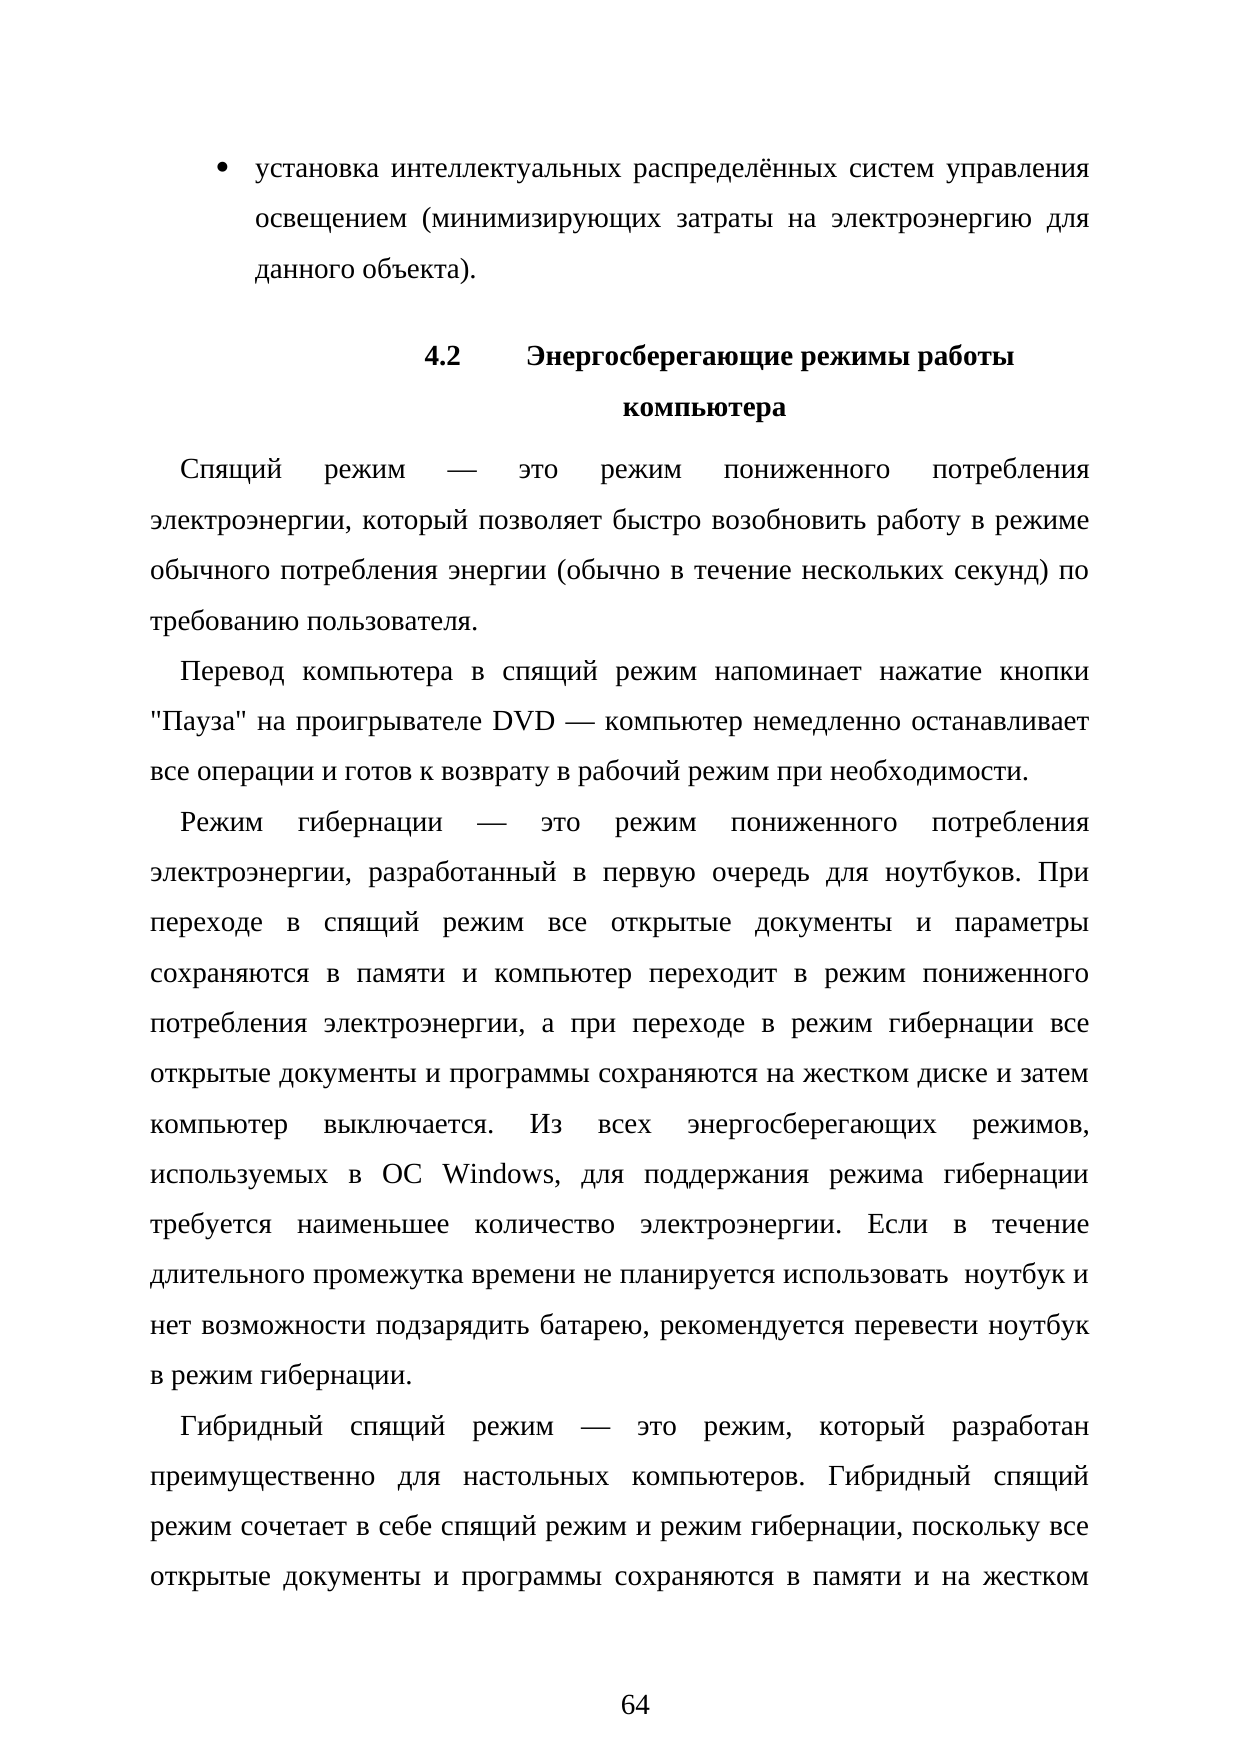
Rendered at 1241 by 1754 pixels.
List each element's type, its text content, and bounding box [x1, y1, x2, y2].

list установка интеллектуальных распределённых систем управления освещением (минимизирующих затраты на электроэнергию для данного объекта). [217, 150, 1090, 284]
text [150, 1408, 1090, 1592]
text Перевод компьютера в спящий режим напоминает нажатие кнопки "Пауза" на проигрывателе DVD — компьютер немедленно останавливает все операции и готов к возврату в рабочий режим при необходимости. [150, 653, 1090, 787]
text Спящий режим — это режим пониженного потребления электроэнергии, который позволяет быстро возобновить работу в режиме обычного потребления энергии (обычно в течение нескольких секунд) по требованию пользователя. [150, 452, 1090, 636]
subtitle Энергосберегающие режимы работы компьютера [319, 338, 1090, 422]
text Режим гибернации — это режим пониженного потребления электроэнергии, разработанный в первую очередь для ноутбуков. При переходе в спящий режим все открытые документы и параметры сохраняются в памяти и компьютер переходит в режим пониженного потребления электроэнергии, а при переходе в режим гибернации все открытые документы и программы сохраняются на жестком диске и затем компьютер выключается. Из всех энергосберегающих режимов, используемых в ОС Windows, для поддержания режима гибернации требуется наименьшее количество электроэнергии. Если в течение длительного промежутка времени не планируется использовать ноутбук и нет возможности подзарядить батарею, рекомендуется перевести ноутбук в режим гибернации. [150, 804, 1090, 1391]
